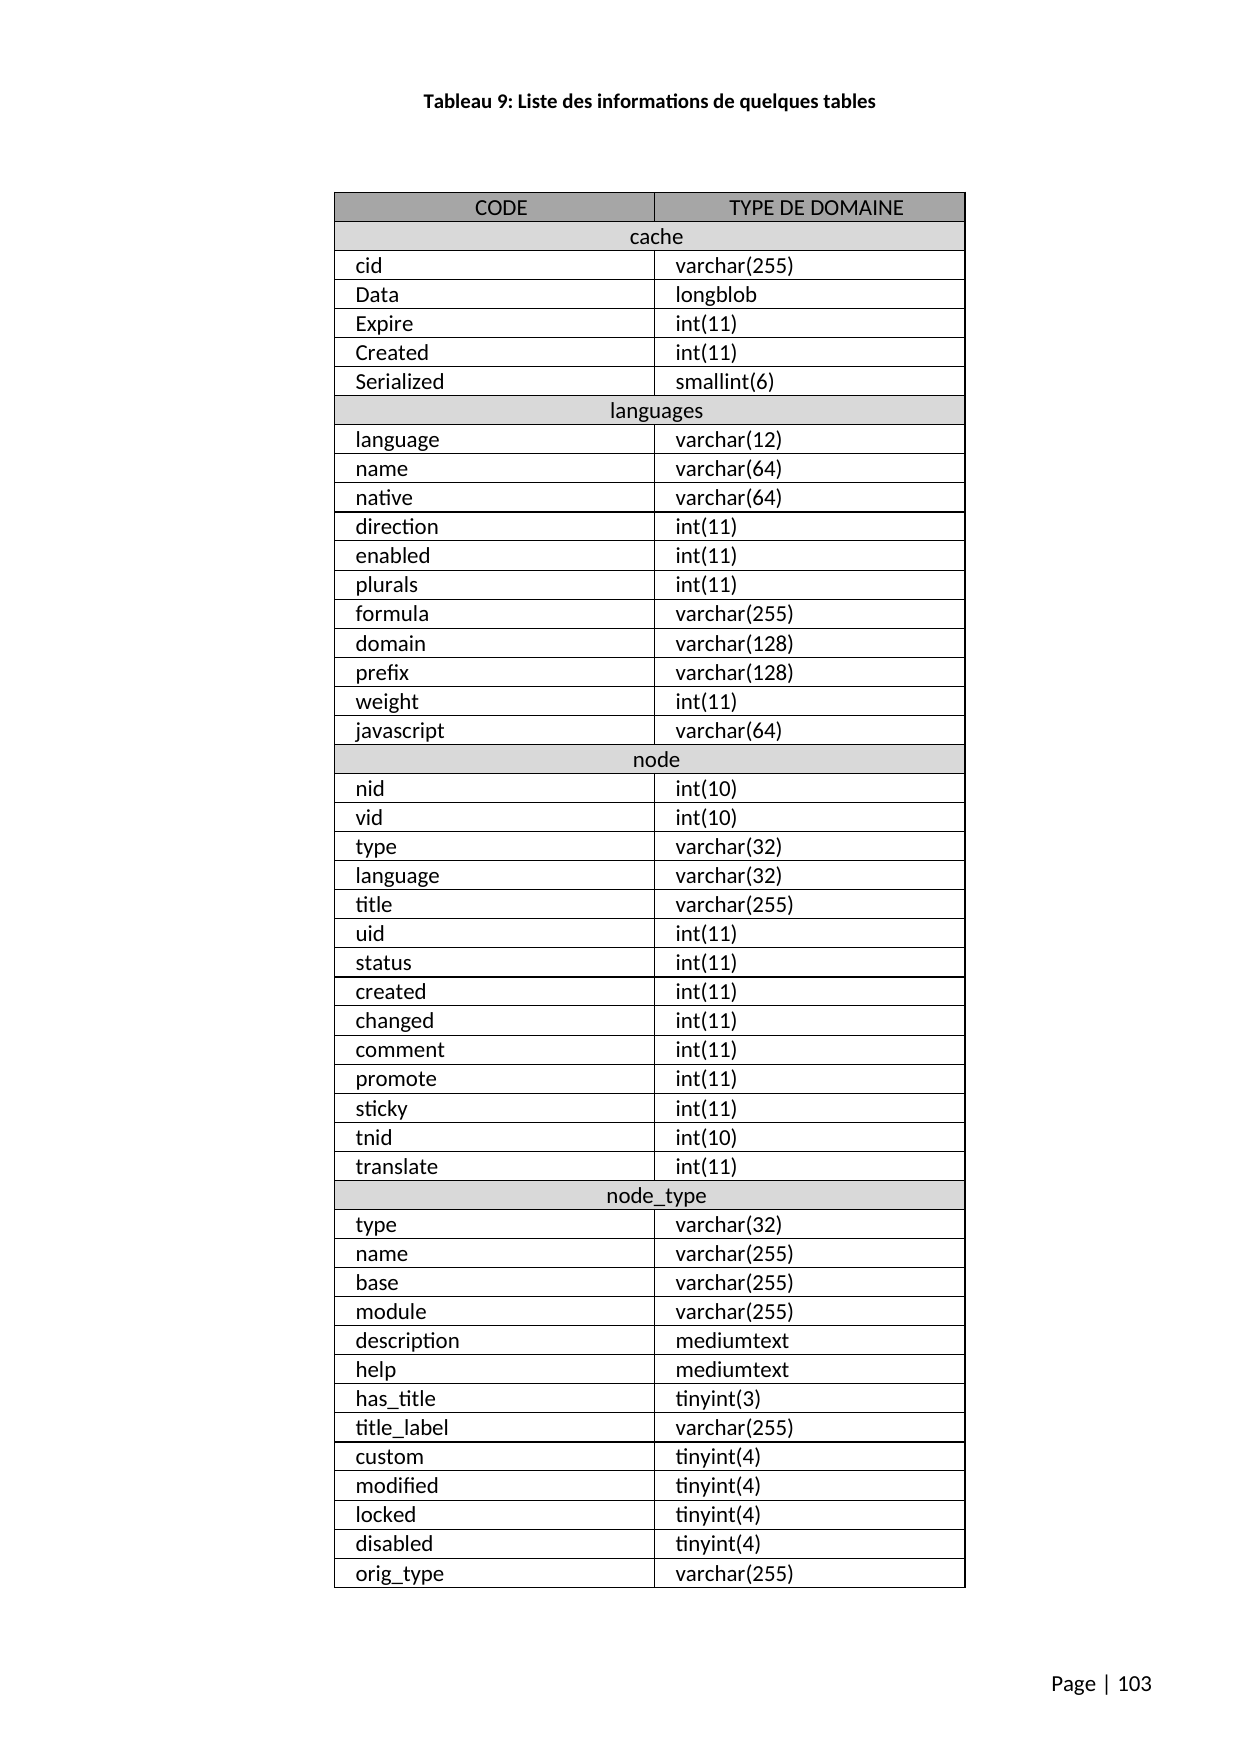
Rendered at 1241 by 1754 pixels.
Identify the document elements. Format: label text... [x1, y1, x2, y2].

table_cell formula [335, 600, 654, 628]
table_cell node [335, 745, 964, 773]
table_cell status [335, 948, 654, 976]
table_header CODE [335, 193, 654, 221]
table_cell title_label [335, 1413, 654, 1441]
table_cell varchar(255) [655, 1297, 964, 1325]
table_cell languages [335, 396, 964, 424]
table_cell help [335, 1355, 654, 1383]
table_cell varchar(12) [655, 425, 964, 453]
table_cell prefix [335, 658, 654, 686]
table_cell varchar(64) [655, 716, 964, 744]
table_cell varchar(255) [655, 890, 964, 918]
table_cell direction [335, 513, 654, 540]
table_cell varchar(255) [655, 1413, 964, 1441]
table_cell tinyint(4) [655, 1471, 964, 1499]
table_cell uid [335, 919, 654, 947]
table_cell tinyint(4) [655, 1530, 964, 1558]
table_cell tnid [335, 1123, 654, 1151]
table_cell tinyint(3) [655, 1384, 964, 1412]
table_cell name [335, 1239, 654, 1267]
table_cell cache [335, 222, 964, 250]
table_cell enabled [335, 541, 654, 569]
table_cell varchar(255) [655, 1239, 964, 1267]
table_cell int(11) [655, 1006, 964, 1034]
table_cell Expire [335, 309, 654, 337]
table_cell int(11) [655, 978, 964, 1005]
table_cell int(11) [655, 1094, 964, 1122]
table_cell base [335, 1268, 654, 1296]
table_cell has_title [335, 1384, 654, 1412]
table_cell cid [335, 251, 654, 279]
table_cell int(11) [655, 1036, 964, 1063]
text Tableau 9: Liste des informations de quelques tables [148, 89, 1152, 114]
table_cell Data [335, 280, 654, 308]
table_cell int(11) [655, 687, 964, 715]
table_cell varchar(32) [655, 1210, 964, 1238]
table_cell int(11) [655, 541, 964, 569]
table_cell Serialized [335, 367, 654, 395]
table_cell translate [335, 1152, 654, 1180]
table_cell javascript [335, 716, 654, 744]
table_cell varchar(255) [655, 1559, 964, 1587]
table_cell varchar(255) [655, 1268, 964, 1296]
table_cell modified [335, 1471, 654, 1499]
table_cell varchar(255) [655, 600, 964, 628]
table_cell description [335, 1326, 654, 1354]
table_cell plurals [335, 571, 654, 598]
table_cell comment [335, 1036, 654, 1063]
table_cell int(11) [655, 1152, 964, 1180]
table_cell created [335, 978, 654, 1005]
table_header TYPE DE DOMAINE [655, 193, 964, 221]
table_cell tinyint(4) [655, 1501, 964, 1528]
table_cell int(10) [655, 803, 964, 831]
table_cell nid [335, 774, 654, 802]
table_cell varchar(128) [655, 658, 964, 686]
table_cell int(11) [655, 338, 964, 366]
table_cell changed [335, 1006, 654, 1034]
table_cell native [335, 483, 654, 511]
table_cell int(11) [655, 1065, 964, 1093]
table_cell vid [335, 803, 654, 831]
table_cell smallint(6) [655, 367, 964, 395]
table_cell int(11) [655, 513, 964, 540]
table_cell longblob [655, 280, 964, 308]
table_cell custom [335, 1443, 654, 1470]
table_cell mediumtext [655, 1326, 964, 1354]
table_cell int(11) [655, 948, 964, 976]
table_cell varchar(255) [655, 251, 964, 279]
table_cell varchar(32) [655, 861, 964, 889]
table_cell promote [335, 1065, 654, 1093]
table_cell int(11) [655, 919, 964, 947]
table_cell domain [335, 629, 654, 657]
table_cell varchar(64) [655, 454, 964, 482]
table_cell module [335, 1297, 654, 1325]
table_cell varchar(64) [655, 483, 964, 511]
table_cell int(11) [655, 571, 964, 598]
table_cell orig_type [335, 1559, 654, 1587]
table_cell title [335, 890, 654, 918]
table_cell disabled [335, 1530, 654, 1558]
table_cell locked [335, 1501, 654, 1528]
table_cell name [335, 454, 654, 482]
table_cell int(10) [655, 1123, 964, 1151]
table_cell int(11) [655, 309, 964, 337]
table_cell Created [335, 338, 654, 366]
table_cell varchar(128) [655, 629, 964, 657]
table_cell language [335, 425, 654, 453]
table_cell mediumtext [655, 1355, 964, 1383]
table_cell varchar(32) [655, 832, 964, 860]
table_cell type [335, 832, 654, 860]
table_cell tinyint(4) [655, 1443, 964, 1470]
table_cell type [335, 1210, 654, 1238]
table_cell int(10) [655, 774, 964, 802]
table_cell node_type [335, 1181, 964, 1209]
table_cell language [335, 861, 654, 889]
table_cell weight [335, 687, 654, 715]
table_cell sticky [335, 1094, 654, 1122]
